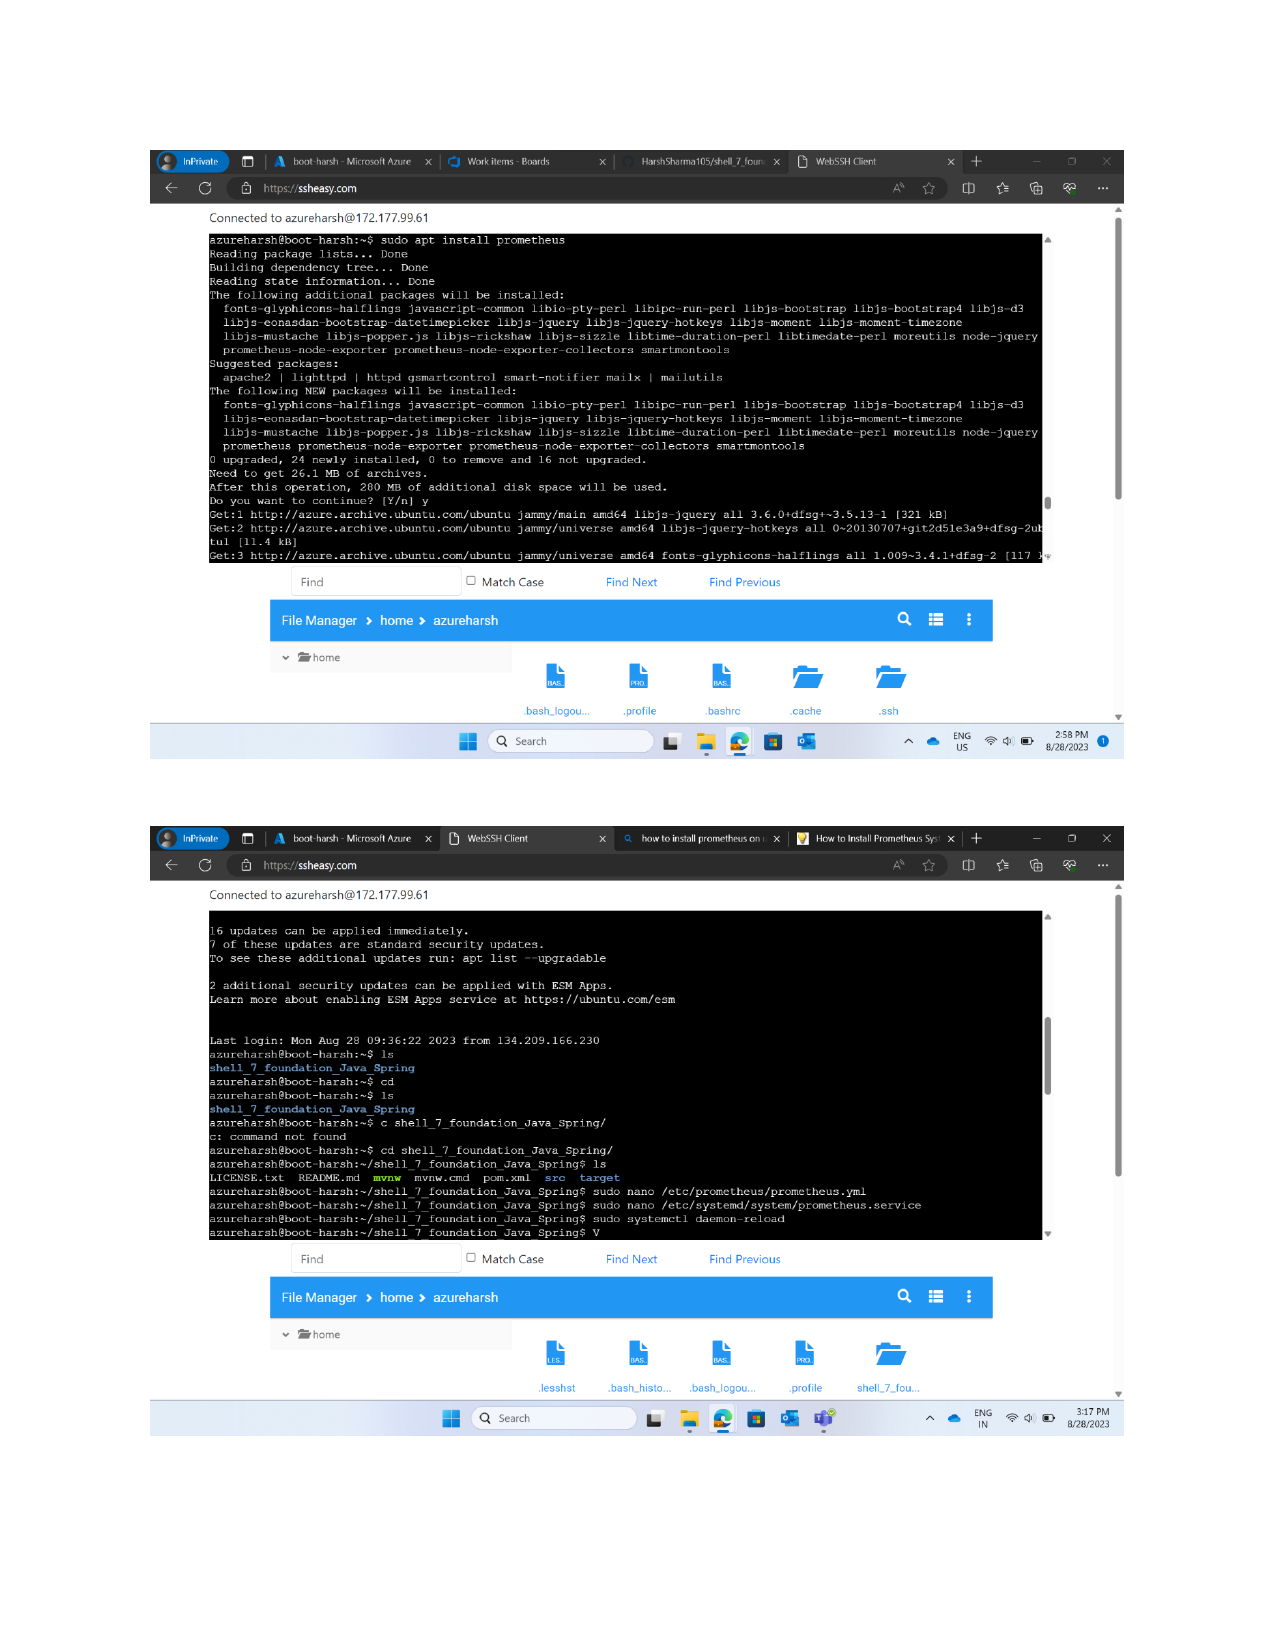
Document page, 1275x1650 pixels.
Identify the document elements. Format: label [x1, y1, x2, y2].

picture [150, 150, 1124, 759]
picture [150, 826, 1124, 1436]
